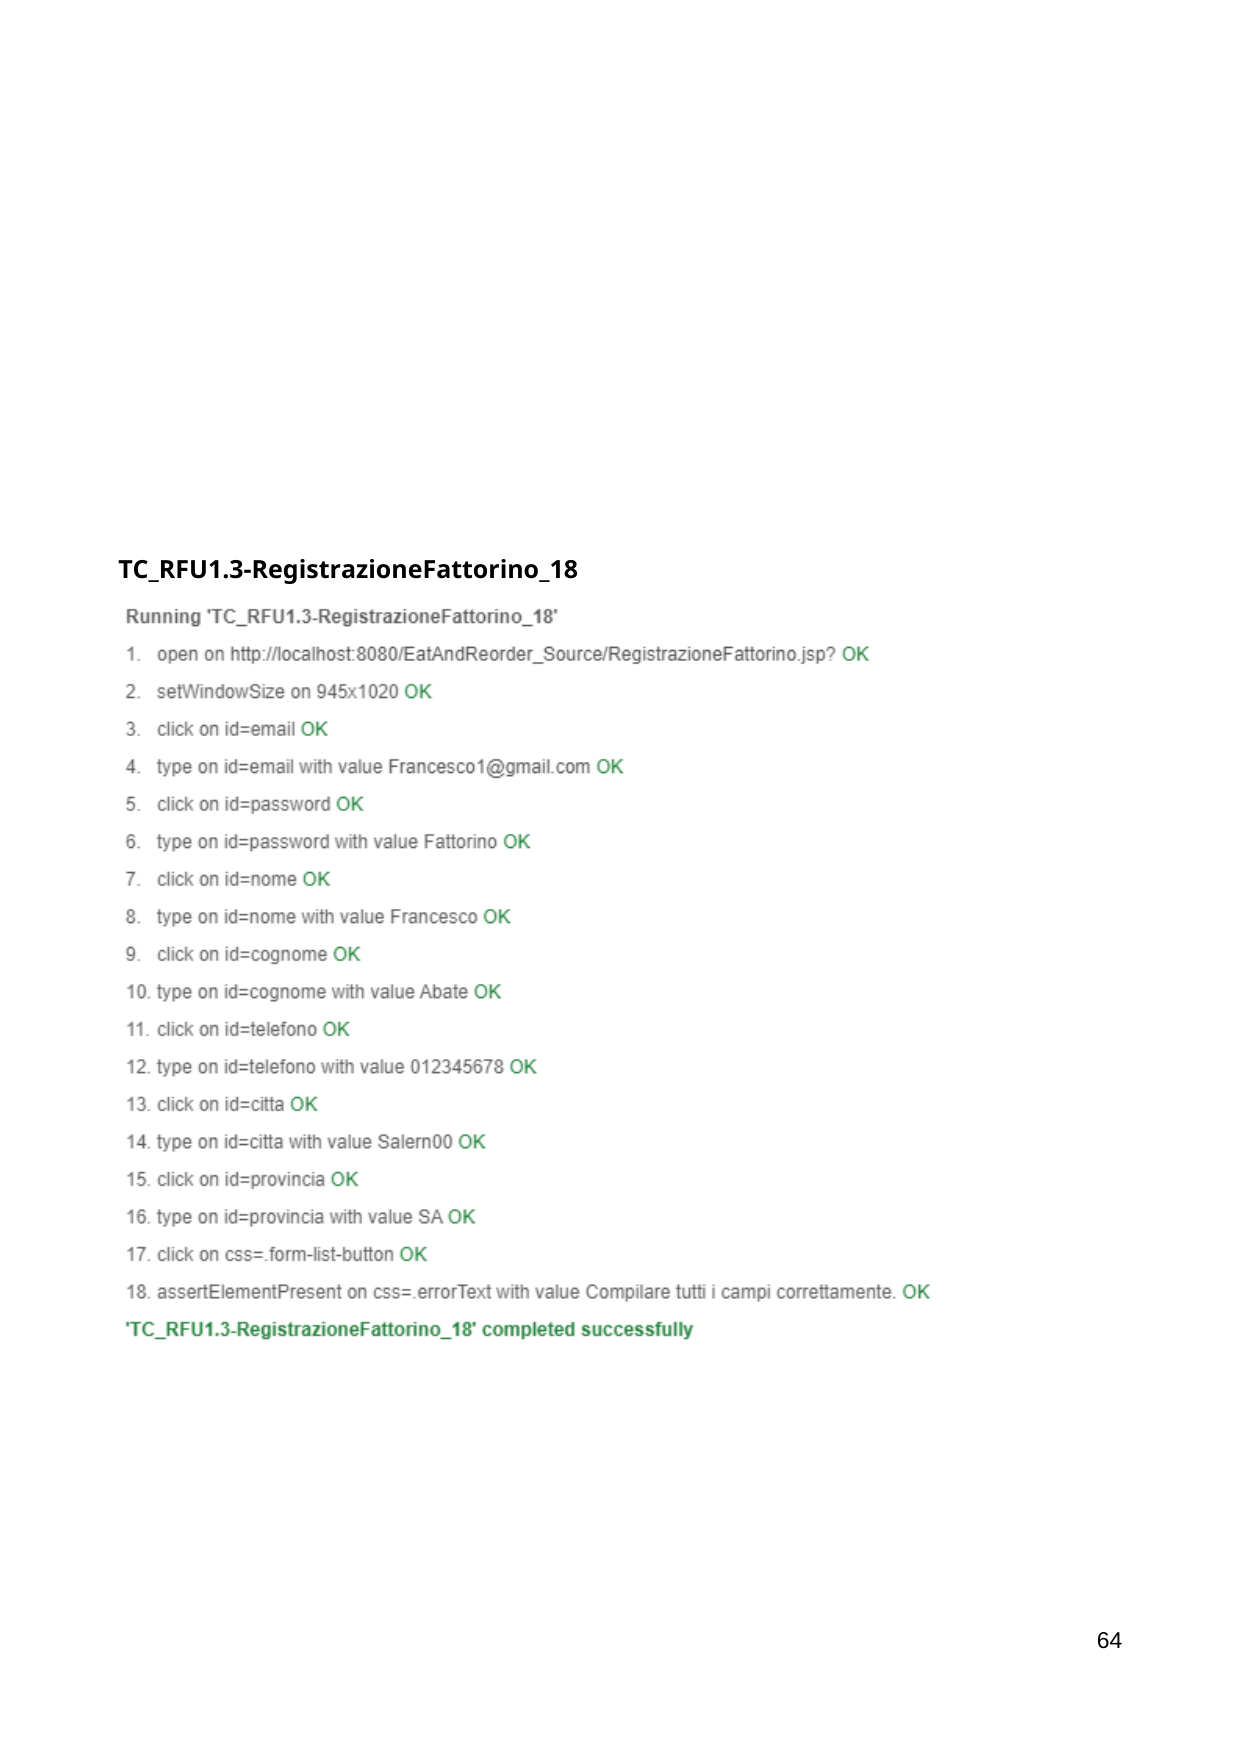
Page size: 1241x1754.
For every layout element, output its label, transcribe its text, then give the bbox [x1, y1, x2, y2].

text TC_RFU1.3-RegistrazioneFattorino_18 [118, 552, 1122, 586]
picture [118, 600, 947, 1341]
